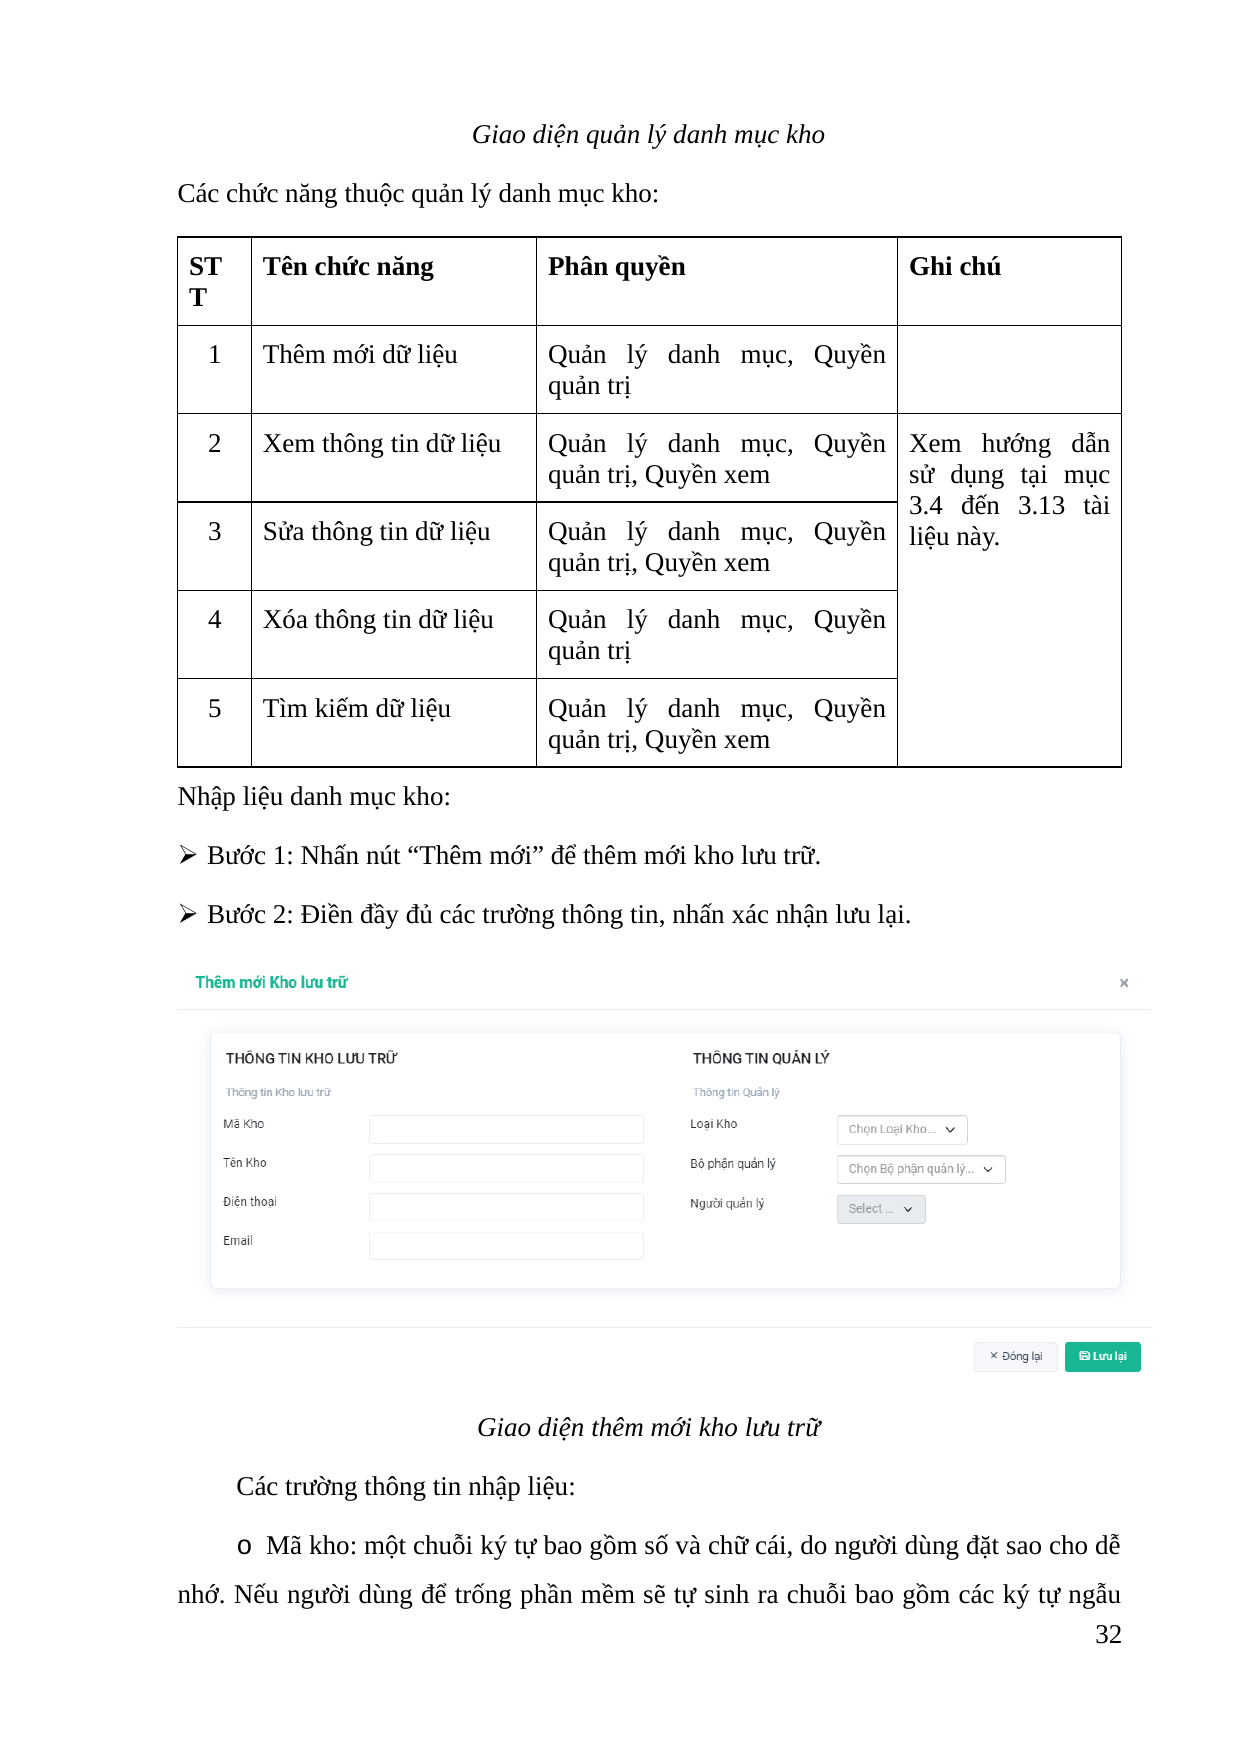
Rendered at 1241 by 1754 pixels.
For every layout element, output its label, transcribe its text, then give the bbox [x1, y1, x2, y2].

table_header Ghi chú [898, 238, 1121, 325]
table_cell Quản lý danh mục, Quyền quản trị, Quyền xem [537, 679, 897, 766]
table_cell Sửa thông tin dữ liệu [252, 503, 536, 590]
table_cell 5 [178, 679, 251, 766]
text Giao diện thêm mới kho lưu trữ [177, 1411, 1122, 1442]
list Bước 2: Điền đầy đủ các trường thông tin, nhấn xác nhận lưu lại. [177, 898, 1122, 930]
table_cell 2 [178, 414, 251, 501]
text Nhập liệu danh mục kho: [177, 780, 1122, 811]
text Các chức năng thuộc quản lý danh mục kho: [177, 177, 1122, 208]
table_cell Xem thông tin dữ liệu [252, 414, 536, 501]
table_cell [898, 326, 1121, 413]
table_cell Quản lý danh mục, Quyền quản trị, Quyền xem [537, 414, 897, 501]
table_cell Thêm mới dữ liệu [252, 326, 536, 413]
table_cell Xóa thông tin dữ liệu [252, 591, 536, 678]
table_cell Quản lý danh mục, Quyền quản trị, Quyền xem [537, 503, 897, 590]
list Bước 1: Nhấn nút “Thêm mới” để thêm mới kho lưu trữ. [177, 839, 1122, 870]
table_cell Quản lý danh mục, Quyền quản trị [537, 326, 897, 413]
table_header Phân quyền [537, 238, 897, 325]
table_header STT [178, 238, 251, 325]
text Các trường thông tin nhập liệu: [177, 1470, 1122, 1501]
table_cell Quản lý danh mục, Quyền quản trị [537, 591, 897, 678]
table_cell 4 [178, 591, 251, 678]
table_cell 3 [178, 503, 251, 590]
table_cell Xem hướng dẫn sử dụng tại mục 3.4 đến 3.13 tài liệu này. [898, 414, 1121, 766]
table_cell 1 [178, 326, 251, 413]
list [177, 1529, 1122, 1609]
table_header Tên chức năng [252, 238, 536, 325]
table_cell Tìm kiếm dữ liệu [252, 679, 536, 766]
picture [177, 957, 1152, 1383]
text Giao diện quản lý danh mục kho [177, 118, 1122, 149]
